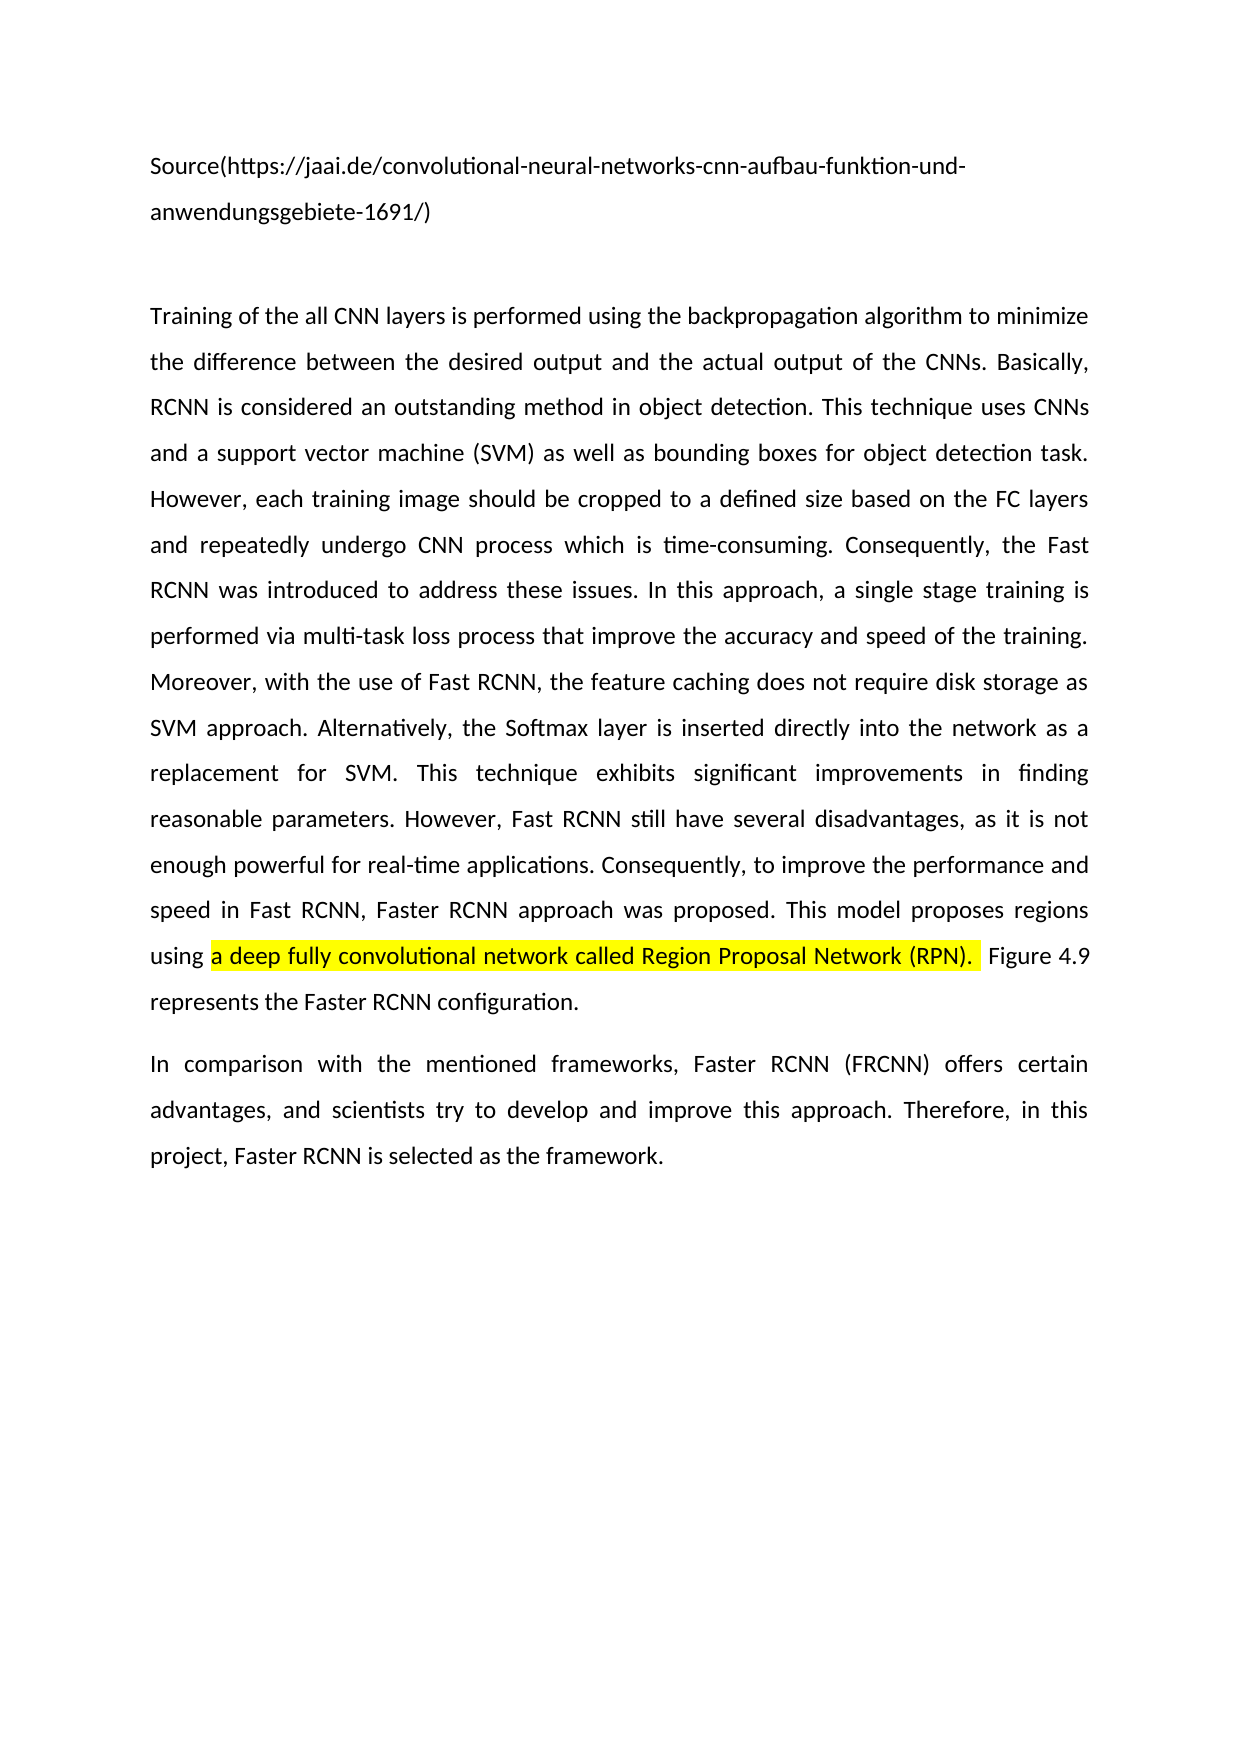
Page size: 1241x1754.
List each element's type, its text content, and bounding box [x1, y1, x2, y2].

text Source(https://jaai.de/convolutional-neural-networks-cnn-aufbau-funktion-und-anwendungsgebiete-1691/) [150, 150, 1090, 226]
text Training of the all CNN layers is performed using the backpropagation algorithm to minimize the difference between the desired output and the actual output of the CNNs. Basically, RCNN is considered an outstanding method in object detection. This technique uses CNNs and a support vector machine (SVM) as well as bounding boxes for object detection task. However, each training image should be cropped to a defined size based on the FC layers and repeatedly undergo CNN process which is time-consuming. Consequently, the Fast RCNN was introduced to address these issues. In this approach, a single stage training is performed via multi-task loss process that improve the accuracy and speed of the training. Moreover, with the use of Fast RCNN, the feature caching does not require disk storage as SVM approach. Alternatively, the Softmax layer is inserted directly into the network as a replacement for SVM. This technique exhibits significant improvements in finding reasonable parameters. However, Fast RCNN still have several disadvantages, as it is not enough powerful for real-time applications. Consequently, to improve the performance and speed in Fast RCNN, Faster RCNN approach was proposed. This model proposes regions using a deep fully convolutional network called Region Proposal Network (RPN). Figure 4.9 represents the Faster RCNN configuration. [150, 300, 1090, 1017]
text In comparison with the mentioned frameworks, Faster RCNN (FRCNN) offers certain advantages, and scientists try to develop and improve this approach. Therefore, in this project, Faster RCNN is selected as the framework. [150, 1048, 1090, 1170]
